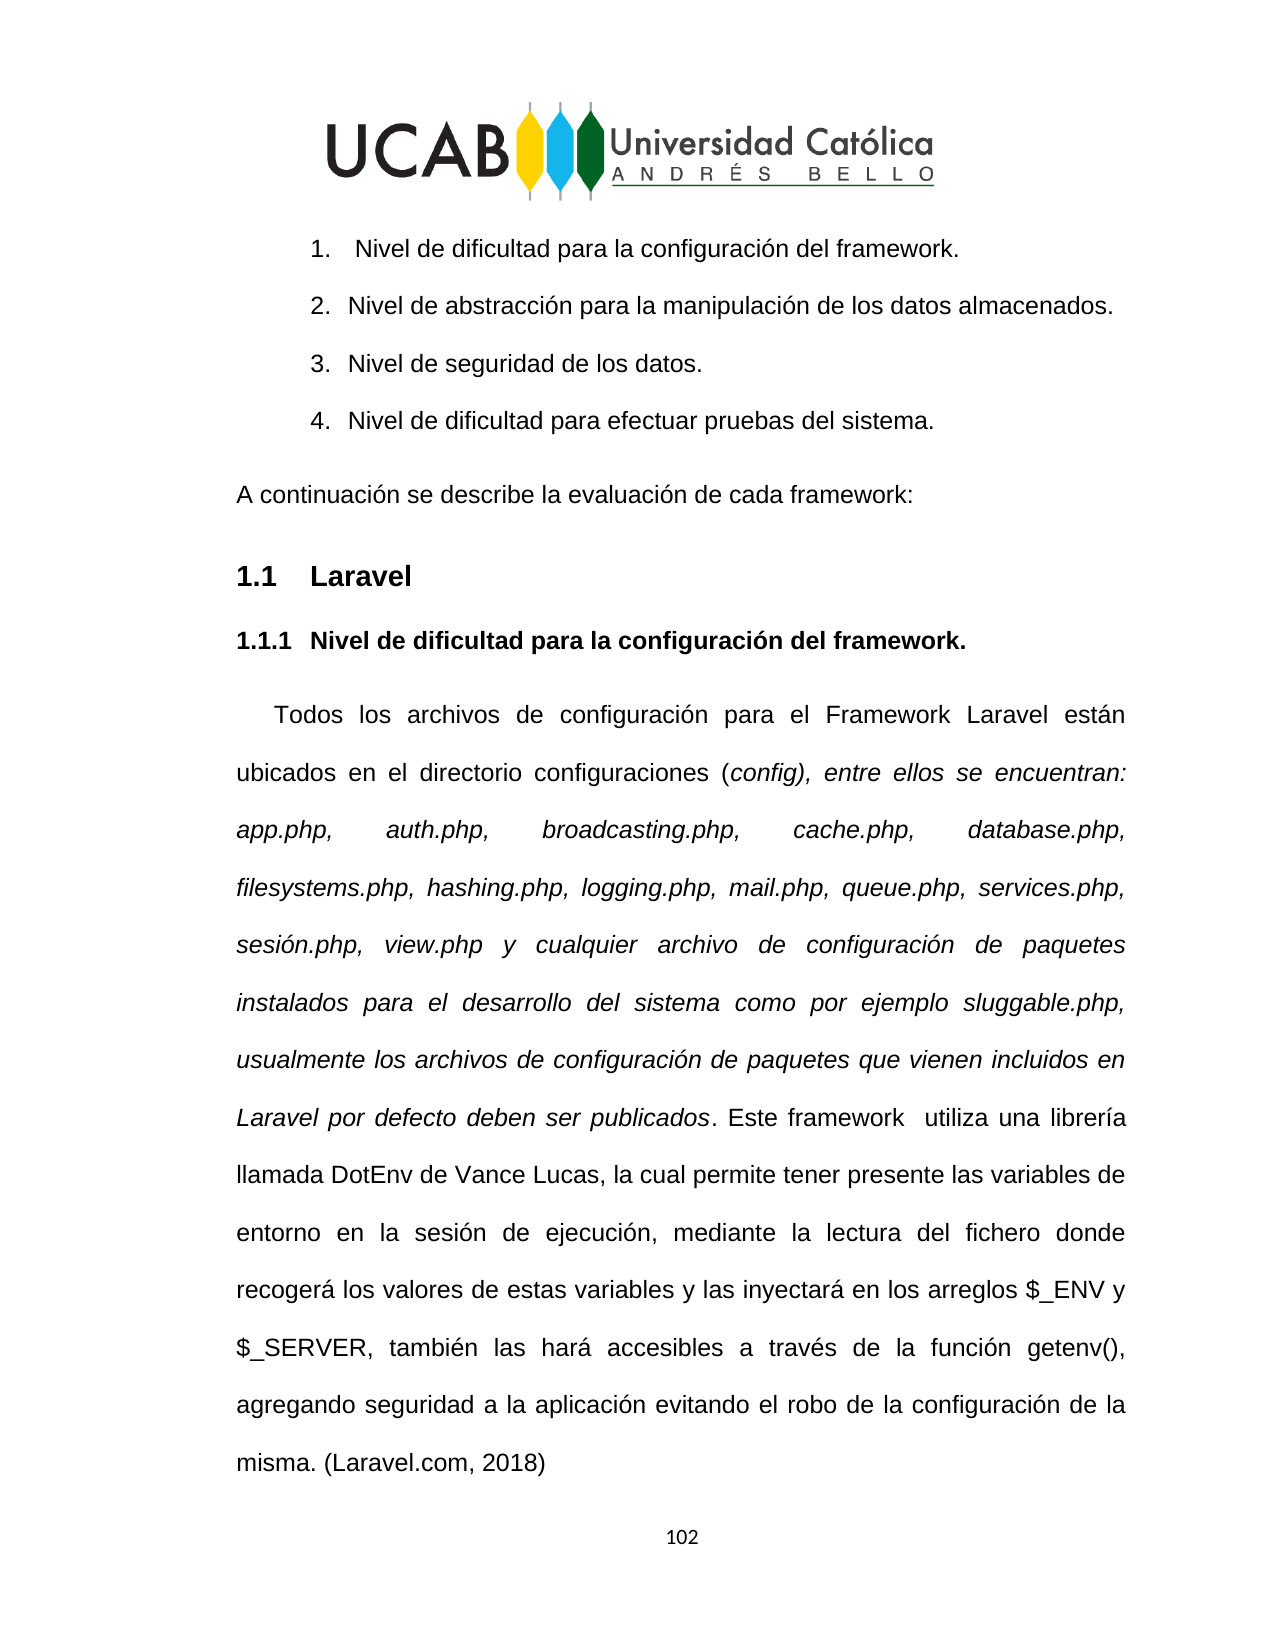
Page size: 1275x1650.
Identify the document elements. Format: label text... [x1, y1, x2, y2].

text A continuación se describe la evaluación de cada framework: [236, 481, 1127, 509]
text Todos los archivos de configuración para el Framework Laravel están ubicados en el directorio configuraciones (config), entre ellos se encuentran: app.php, auth.php, broadcasting.php, cache.php, database.php, filesystems.php, hashing.php, logging.php, mail.php, queue.php, services.php, sesión.php, view.php y cualquier archivo de configuración de paquetes instalados para el desarrollo del sistema como por ejemplo sluggable.php, usualmente los archivos de configuración de paquetes que vienen incluidos en Laravel por defecto deben ser publicados. Este framework utiliza una librería llamada DotEnv de Vance Lucas, la cual permite tener presente las variables de entorno en la sesión de ejecución, mediante la lectura del fichero donde recogerá los valores de estas variables y las inyectará en los arreglos $_ENV y $_SERVER, también las hará accesibles a través de la función getenv(), agregando seguridad a la aplicación evitando el robo de la configuración de la misma. (Laravel.com, 2018) [236, 700, 1127, 1476]
list Nivel de abstracción para la manipulación de los datos almacenados. [310, 291, 1127, 320]
list Laravel [236, 559, 1127, 592]
list Nivel de dificultad para efectuar pruebas del sistema. [310, 406, 1127, 435]
list Nivel de seguridad de los datos. [310, 349, 1127, 378]
list Nivel de dificultad para la configuración del framework. [236, 626, 1127, 655]
list Nivel de dificultad para la configuración del framework. [310, 234, 1127, 263]
picture [327, 102, 934, 201]
